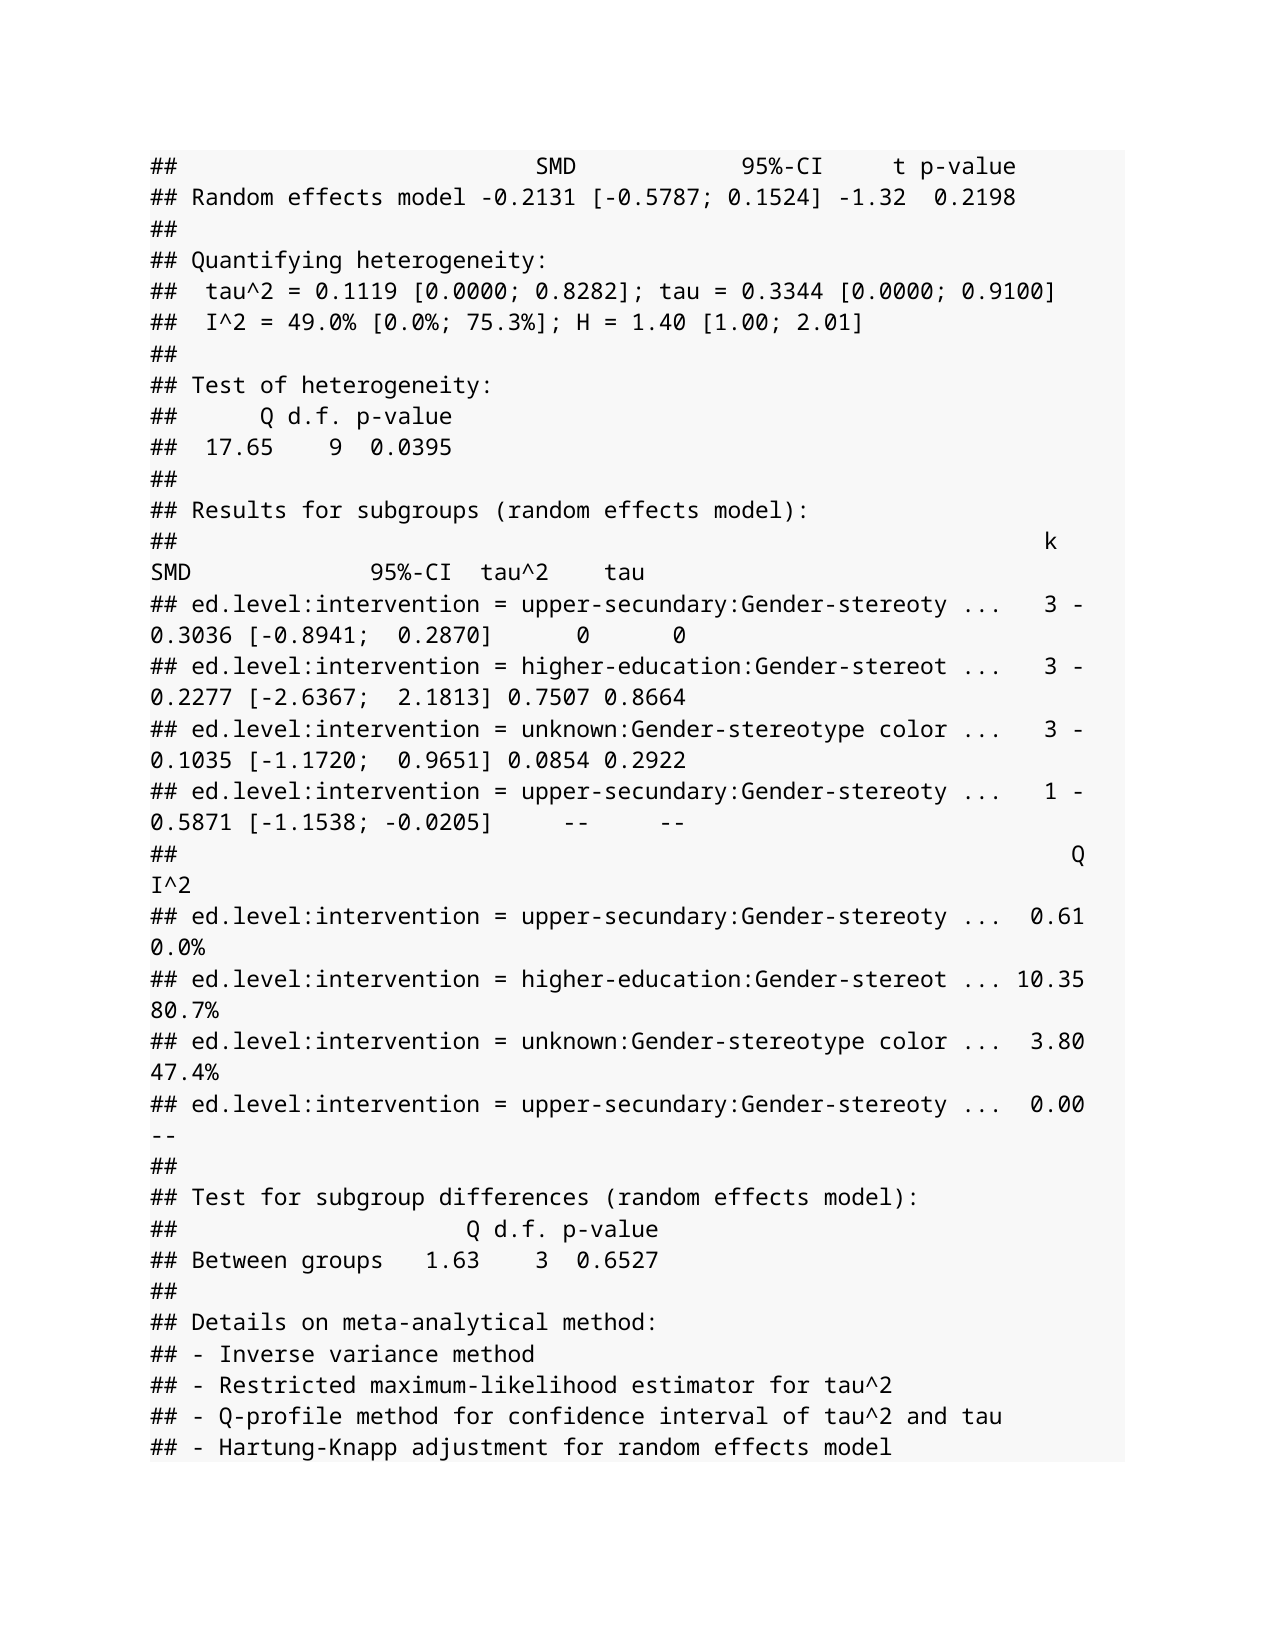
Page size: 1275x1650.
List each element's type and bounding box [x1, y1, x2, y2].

text [150, 150, 1125, 1462]
